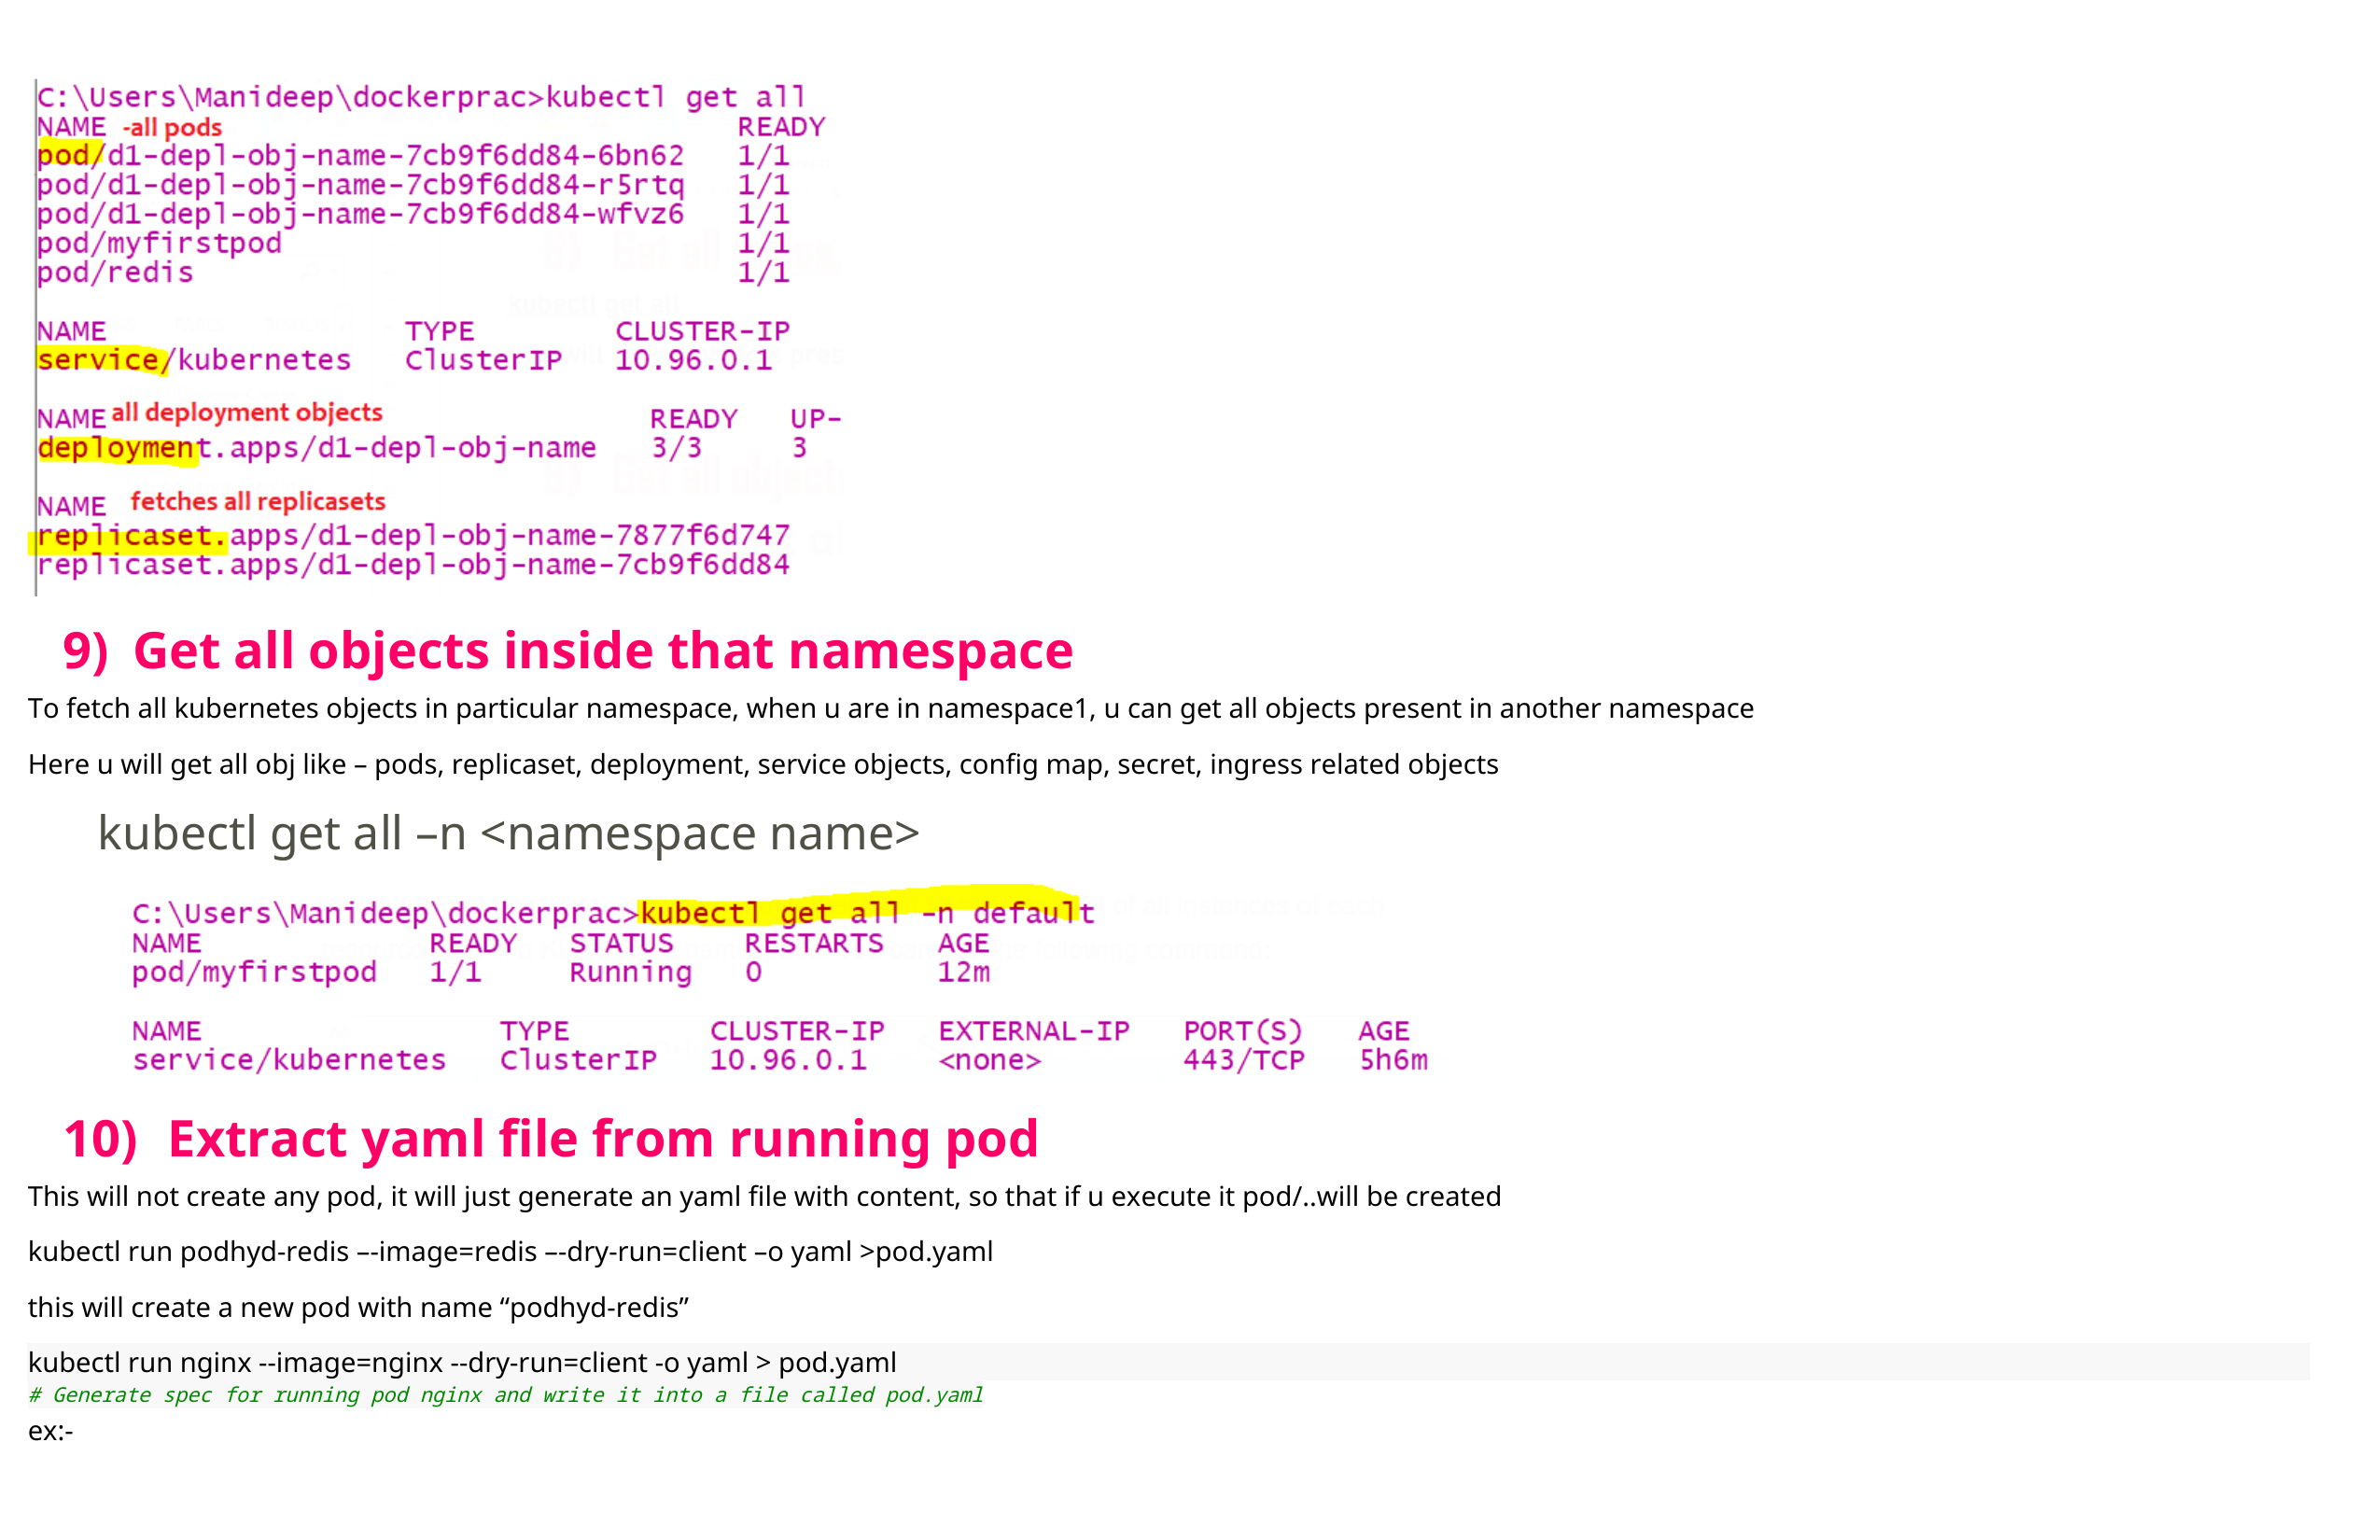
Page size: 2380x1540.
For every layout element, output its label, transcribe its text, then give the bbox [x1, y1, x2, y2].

text kubectl run nginx --image=nginx --dry-run=client -o yaml > pod.yaml [27, 1343, 2310, 1380]
picture [27, 70, 847, 596]
text Get all objects inside that namespace [63, 615, 2310, 684]
text This will not create any pod, it will just generate an yaml file with content, so that if u execute it pod/..will be created [27, 1177, 2310, 1214]
text this will create a new pod with name “podhyd-redis” [27, 1288, 2310, 1325]
picture [133, 884, 1449, 1085]
text kubectl get all –n <namespace name> [27, 800, 2310, 864]
text To fetch all kubernetes objects in particular namespace, when u are in namespace1, u can get all objects present in another namespace [27, 689, 2310, 726]
text kubectl run podhyd-redis –-image=redis –-dry-run=client –o yaml >pod.yaml [27, 1233, 2310, 1269]
text # Generate spec for running pod nginx and write it into a file called pod.yaml ex:- [27, 1380, 2310, 1449]
text Extract yaml file from running pod [63, 1102, 2310, 1171]
text Here u will get all obj like – pods, replicaset, deployment, service objects, config map, secret, ingress related objects [27, 745, 2310, 782]
